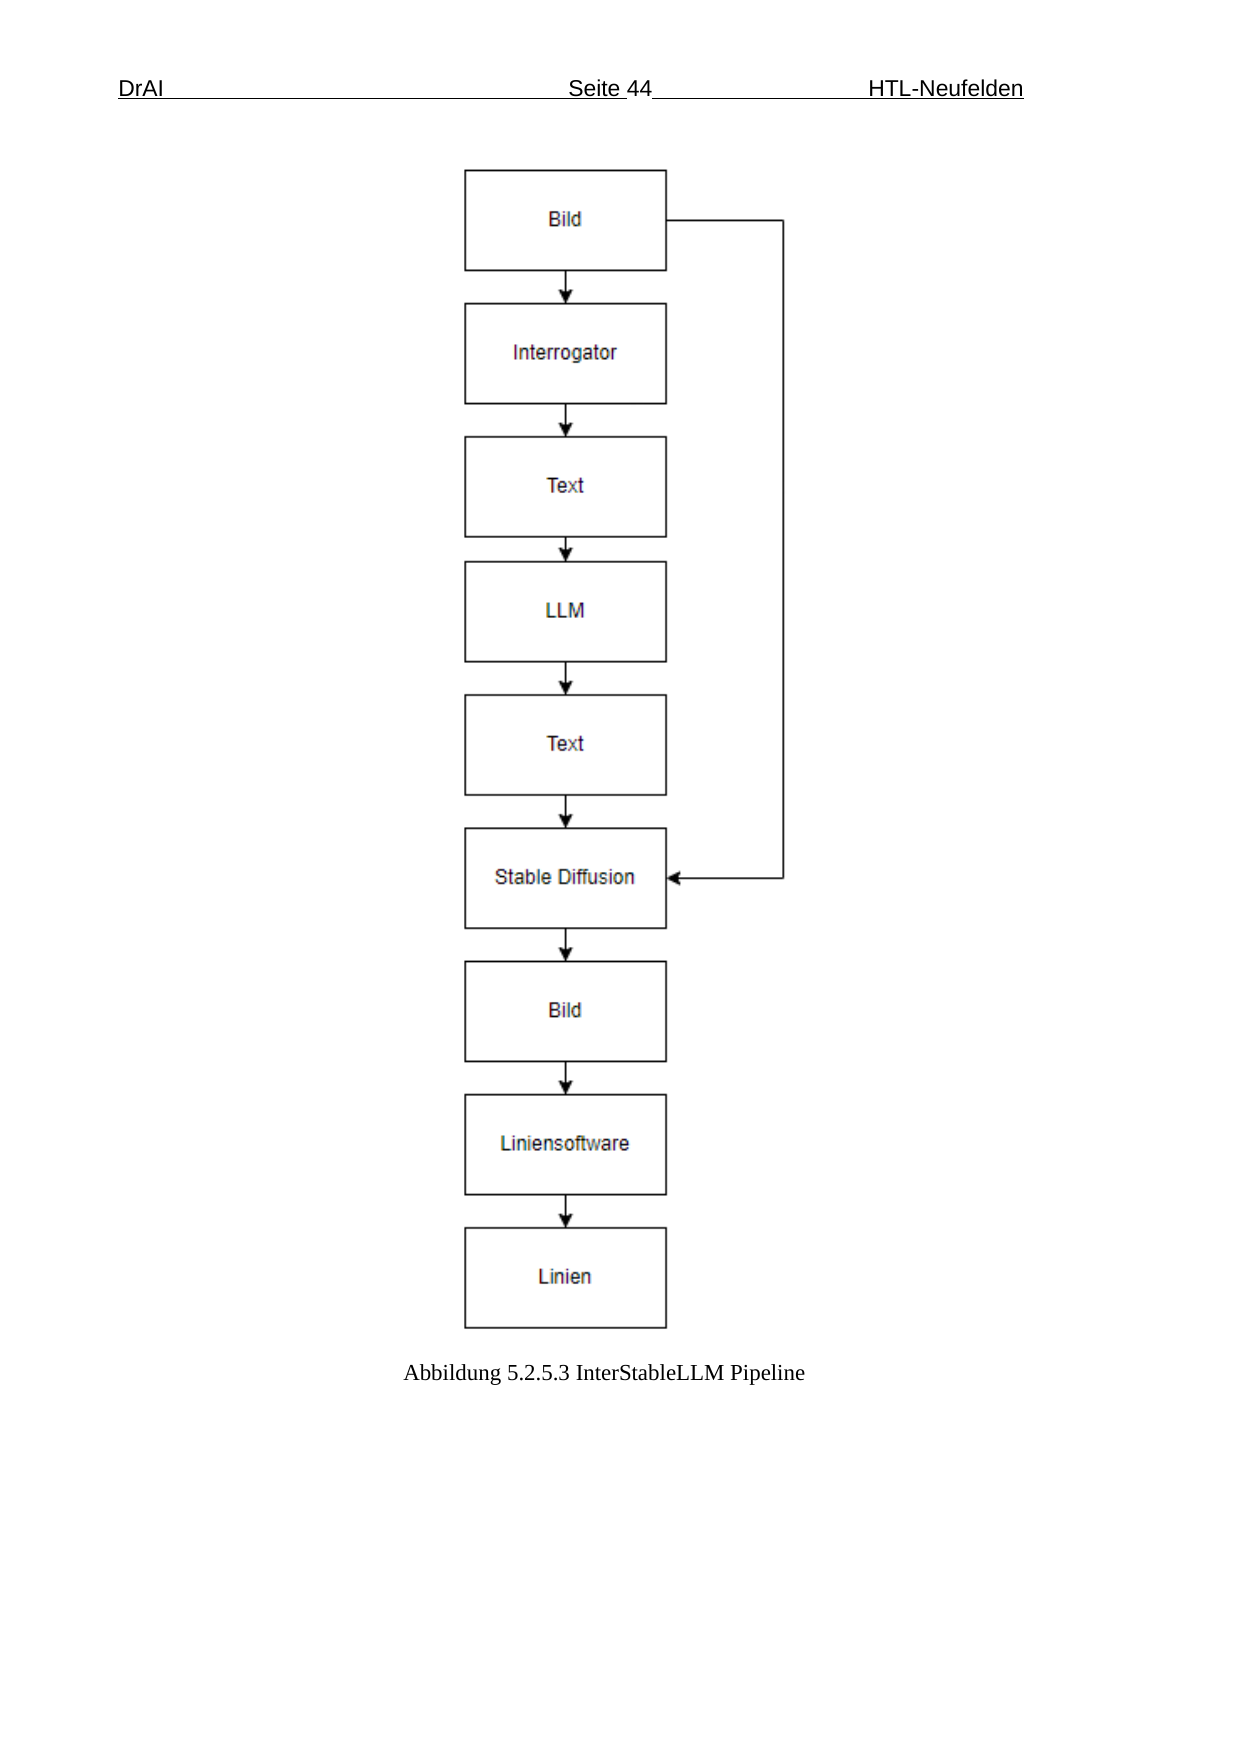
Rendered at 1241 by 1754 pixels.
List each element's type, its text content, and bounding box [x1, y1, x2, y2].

picture [310, 150, 910, 1359]
text Abbildung 5.2.5.3 InterStableLLM Pipeline [118, 1358, 1090, 1385]
